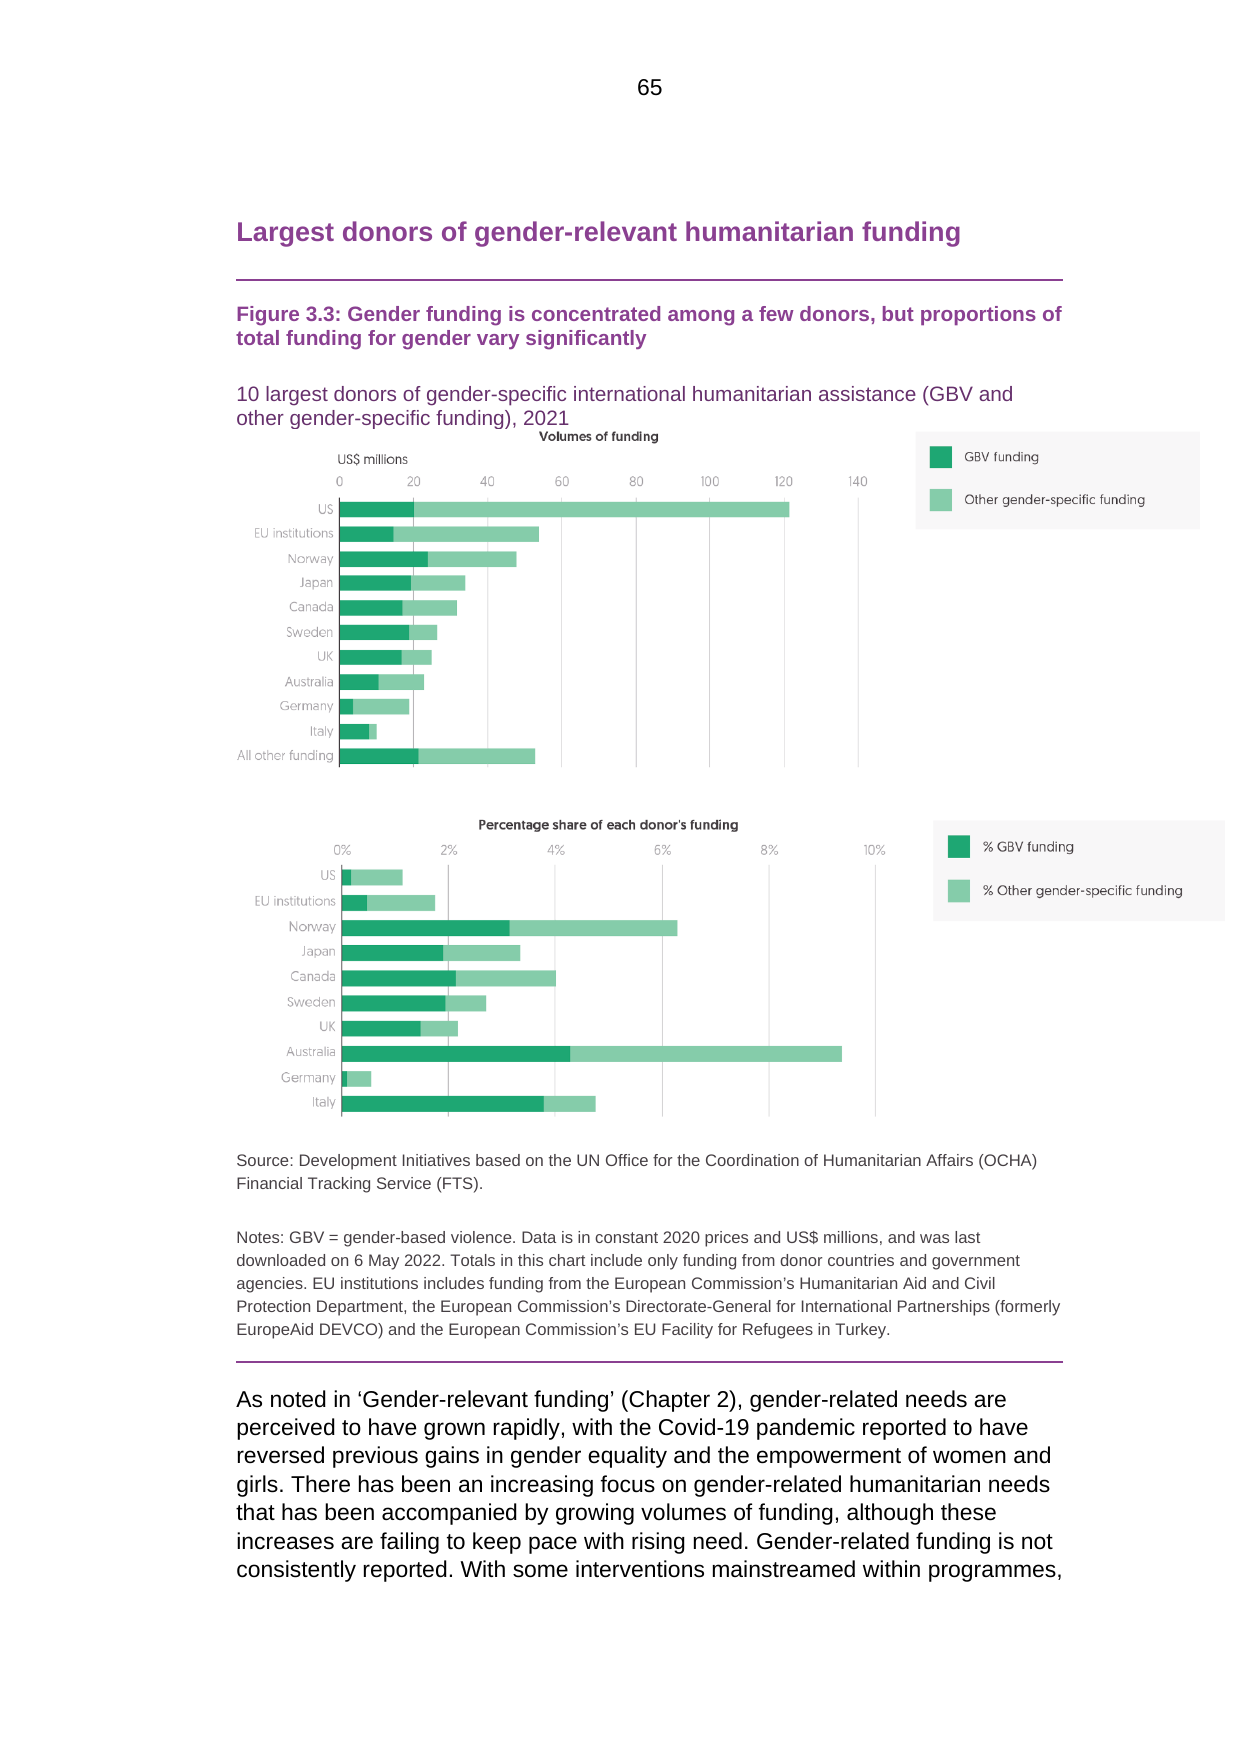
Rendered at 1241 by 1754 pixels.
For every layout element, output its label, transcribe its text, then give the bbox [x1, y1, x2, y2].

picture [236, 815, 1226, 1117]
text Source: Development Initiatives based on the UN Office for the Coordination of Humanitarian Affairs (OCHA) Financial Tracking Service (FTS). [236, 1148, 1063, 1194]
title 10 largest donors of gender-specific international humanitarian assistance (GBV and other gender-specific funding), 2021 [236, 358, 1063, 429]
title Figure 3.3: Gender funding is concentrated among a few donors, but proportions of total funding for gender vary significantly [236, 281, 1063, 350]
text Notes: GBV = gender-based violence. Data is in constant 2020 prices and US$ millions, and was last downloaded on 6 May 2022. Totals in this chart include only funding from donor countries and government agencies. EU institutions includes funding from the European Commission’s Humanitarian Aid and Civil Protection Department, the European Commission’s Directorate-General for International Partnerships (formerly EuropeAid DEVCO) and the European Commission’s EU Facility for Refugees in Turkey. [236, 1225, 1063, 1361]
subtitle Largest donors of gender-relevant humanitarian funding [236, 213, 1063, 248]
picture [236, 429, 1201, 784]
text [236, 1386, 1063, 1582]
